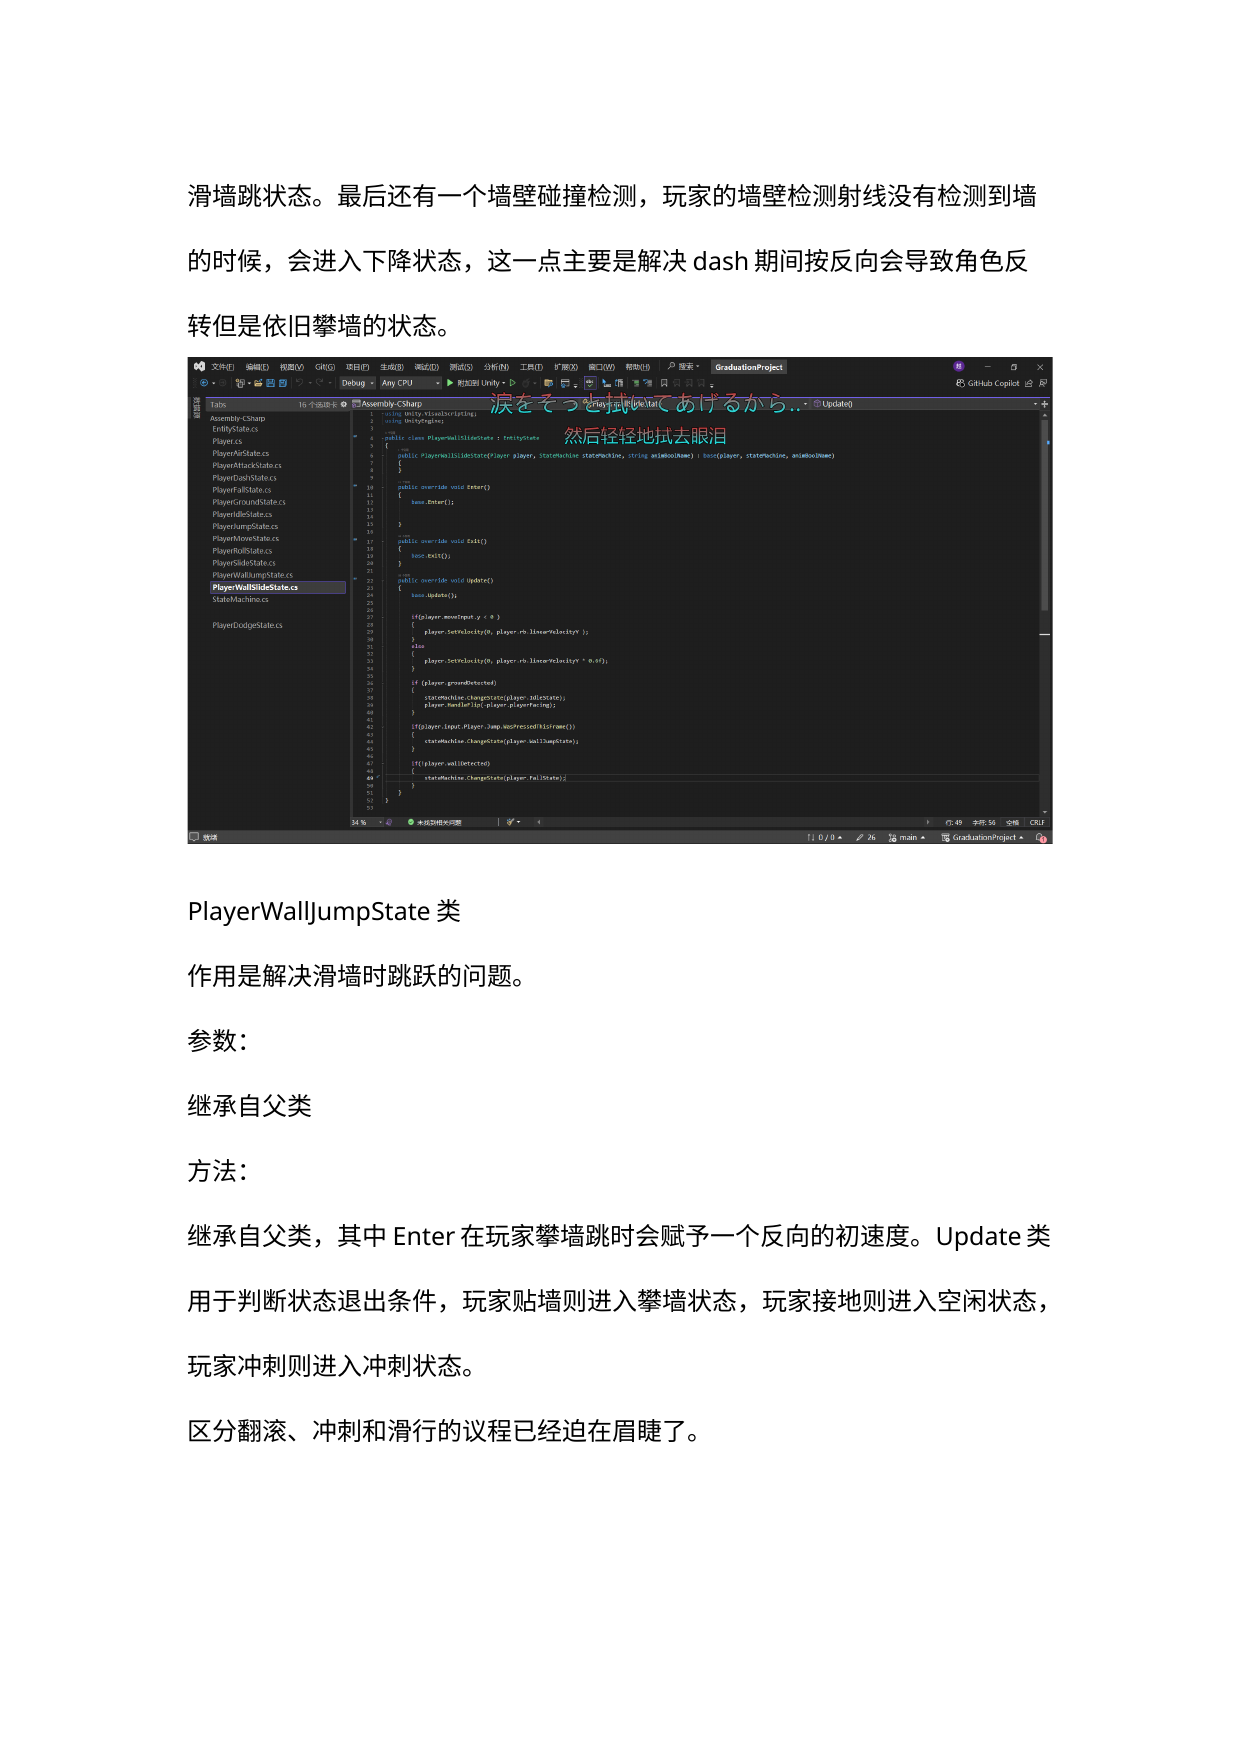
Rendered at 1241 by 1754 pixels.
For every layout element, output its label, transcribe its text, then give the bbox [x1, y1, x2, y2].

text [187, 162, 1053, 357]
text 参数： [187, 1007, 1053, 1072]
text 继承自父类 [187, 1072, 1053, 1137]
picture [187, 357, 1053, 844]
text 方法： [187, 1137, 1053, 1202]
text PlayerWallJumpState类 [187, 877, 1053, 942]
text 区分翻滚、冲刺和滑行的议程已经迫在眉睫了。 [187, 1397, 1053, 1462]
text 继承自父类，其中Enter在玩家攀墙跳时会赋予一个反向的初速度。Update类用于判断状态退出条件，玩家贴墙则进入攀墙状态，玩家接地则进入空闲状态，玩家冲刺则进入冲刺状态。 [187, 1202, 1053, 1397]
text 作用是解决滑墙时跳跃的问题。 [187, 942, 1053, 1007]
